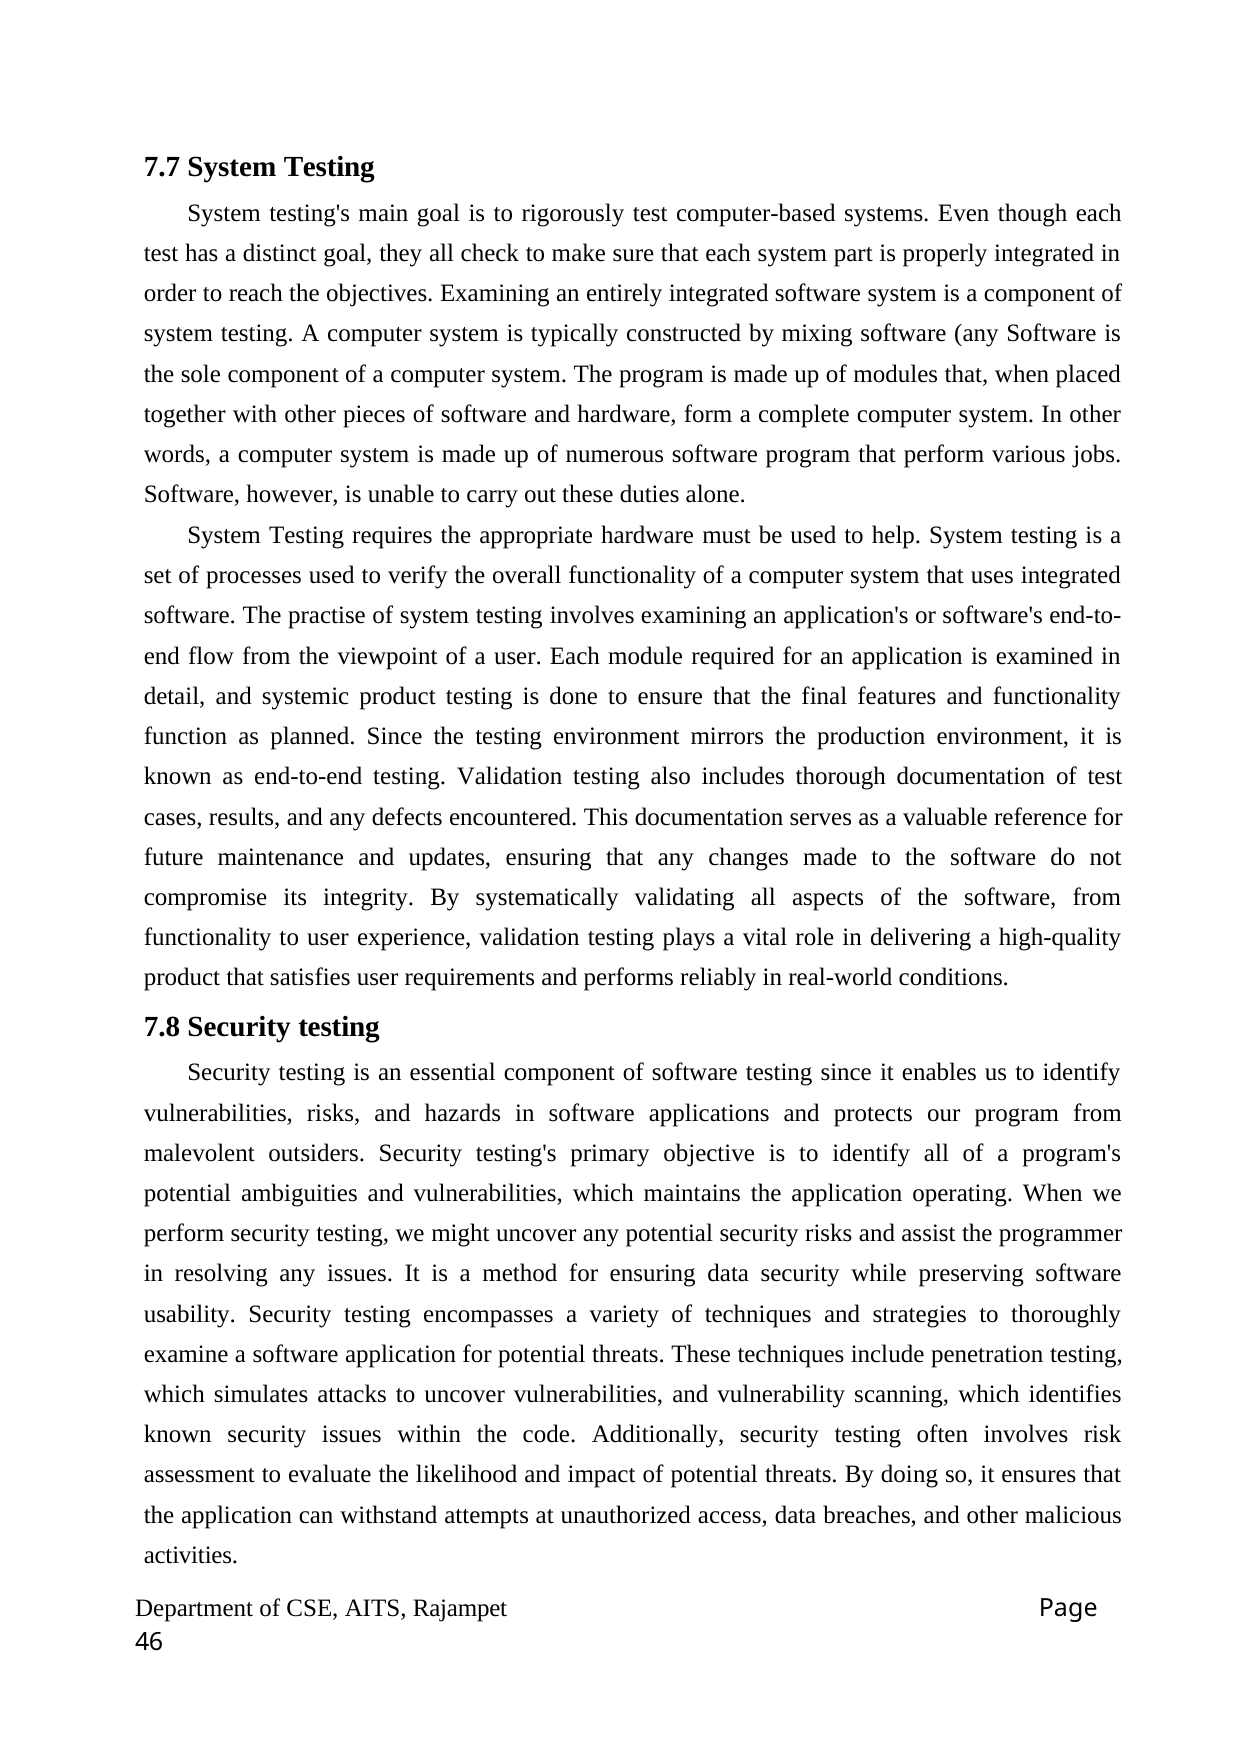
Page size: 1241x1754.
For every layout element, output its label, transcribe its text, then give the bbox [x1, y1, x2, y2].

text System Testing requires the appropriate hardware must be used to help. System testing is a set of processes used to verify the overall functionality of a computer system that uses integrated software. The practise of system testing involves examining an application's or software's end-to- end flow from the viewpoint of a user. Each module required for an application is examined in detail, and systemic product testing is done to ensure that the final features and functionality function as planned. Since the testing environment mirrors the production environment, it is known as end-to-end testing. Validation testing also includes thorough documentation of test cases, results, and any defects encountered. This documentation serves as a valuable reference for future maintenance and updates, ensuring that any changes made to the software do not compromise its integrity. By systematically validating all aspects of the software, from functionality to user experience, validation testing plays a vital role in delivering a high-quality product that satisfies user requirements and performs reliably in real-world conditions. [143, 520, 1123, 991]
subtitle System Testing [143, 149, 1137, 182]
text System testing's main goal is to rigorously test computer-based systems. Even though each test has a distinct goal, they all check to make sure that each system part is properly integrated in order to reach the objectives. Examining an entirely integrated software system is a component of system testing. A computer system is typically constructed by mixing software (any Software is the sole component of a computer system. The program is made up of modules that, when placed together with other pieces of software and hardware, form a complete computer system. In other words, a computer system is made up of numerous software program that perform various jobs. Software, however, is unable to carry out these duties alone. [143, 198, 1123, 508]
text Security testing is an essential component of software testing since it enables us to identify vulnerabilities, risks, and hazards in software applications and protects our program from malevolent outsiders. Security testing's primary objective is to identify all of a program's potential ambiguities and vulnerabilities, which maintains the application operating. When we perform security testing, we might uncover any potential security risks and assist the programmer in resolving any issues. It is a method for ensuring data security while preserving software usability. Security testing encompasses a variety of techniques and strategies to thoroughly examine a software application for potential threats. These techniques include penetration testing, which simulates attacks to uncover vulnerabilities, and vulnerability scanning, which identifies known security issues within the code. Additionally, security testing often involves risk assessment to evaluate the likelihood and impact of potential threats. By doing so, it ensures that the application can withstand attempts at unauthorized access, data breaches, and other malicious activities. [143, 1057, 1123, 1569]
subtitle Security testing [143, 1009, 1137, 1042]
